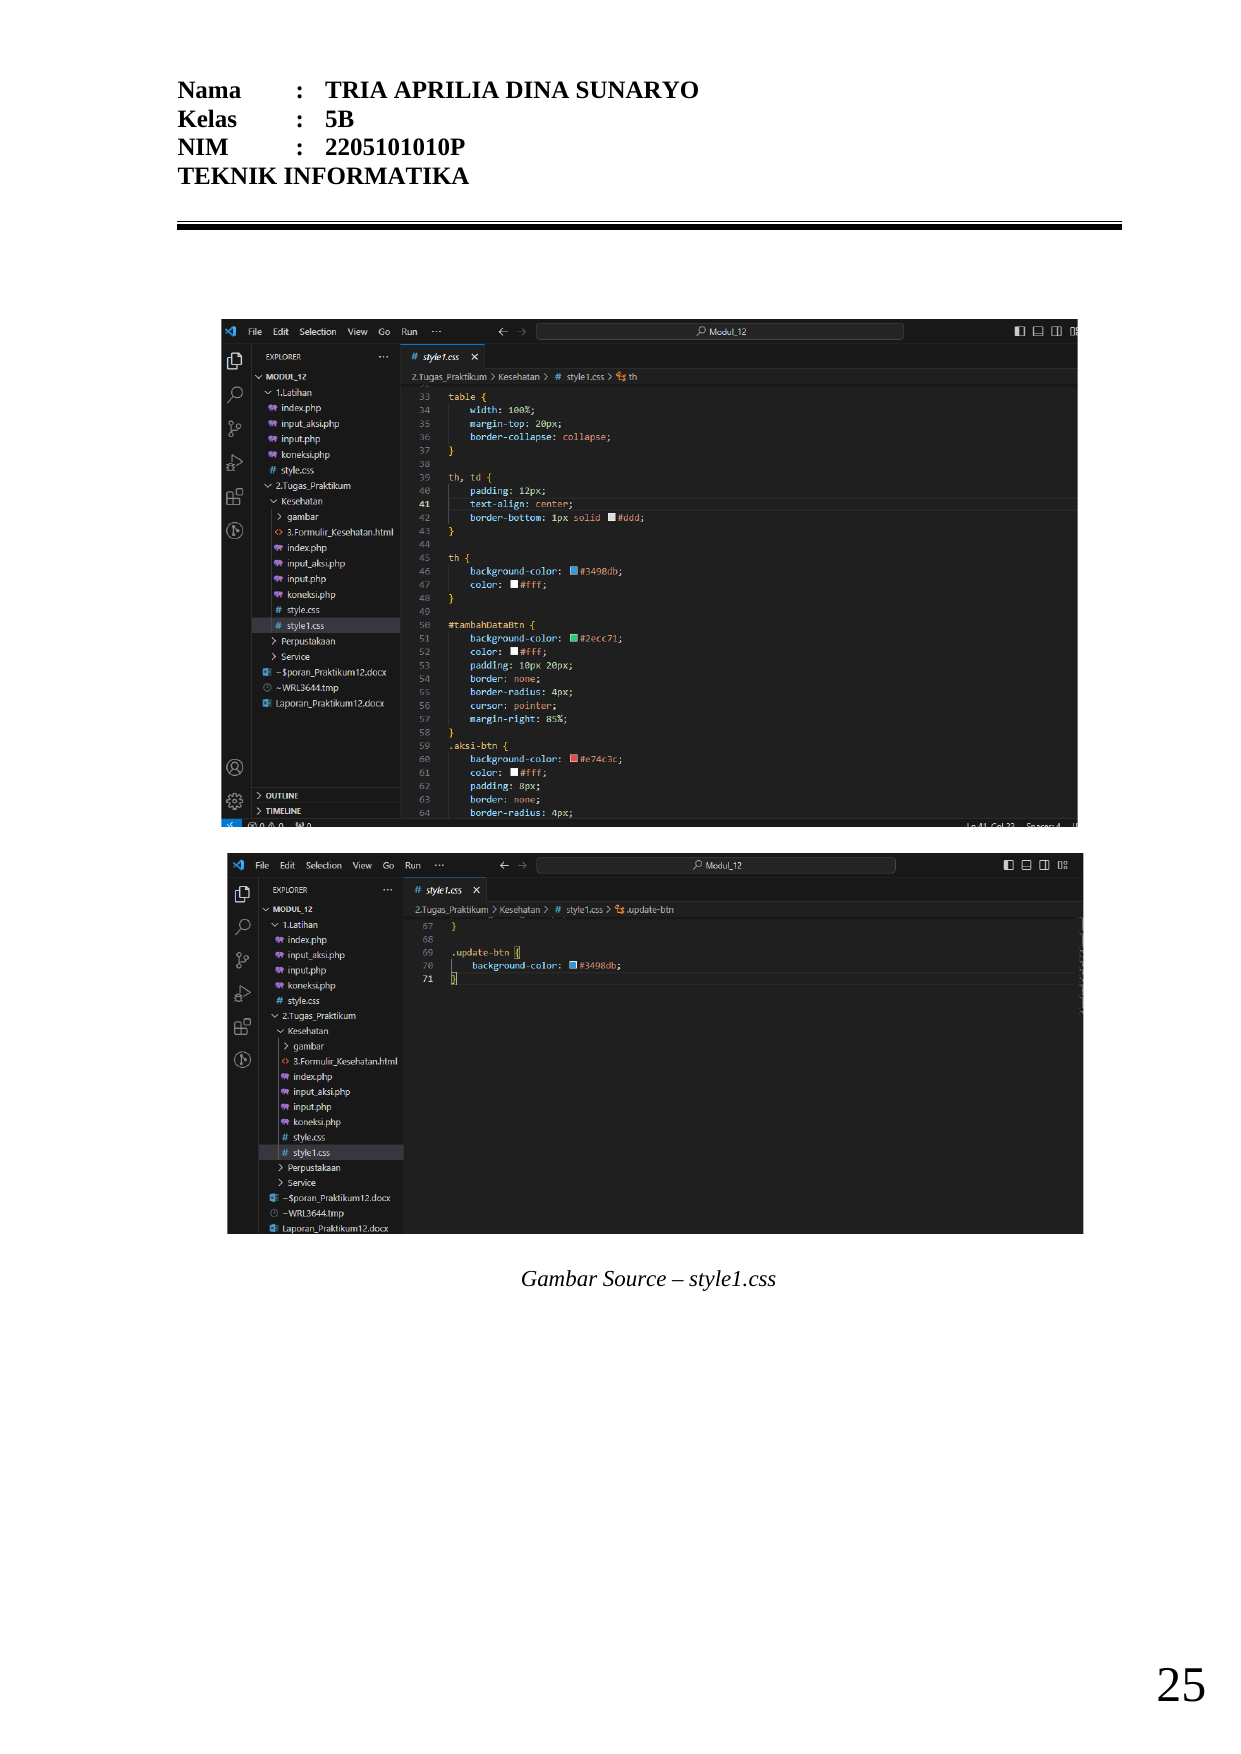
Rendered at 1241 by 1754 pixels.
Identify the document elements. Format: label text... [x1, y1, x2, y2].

text Gambar Source – style1.css [177, 1265, 1122, 1292]
picture [221, 319, 1078, 827]
picture [227, 853, 1084, 1234]
